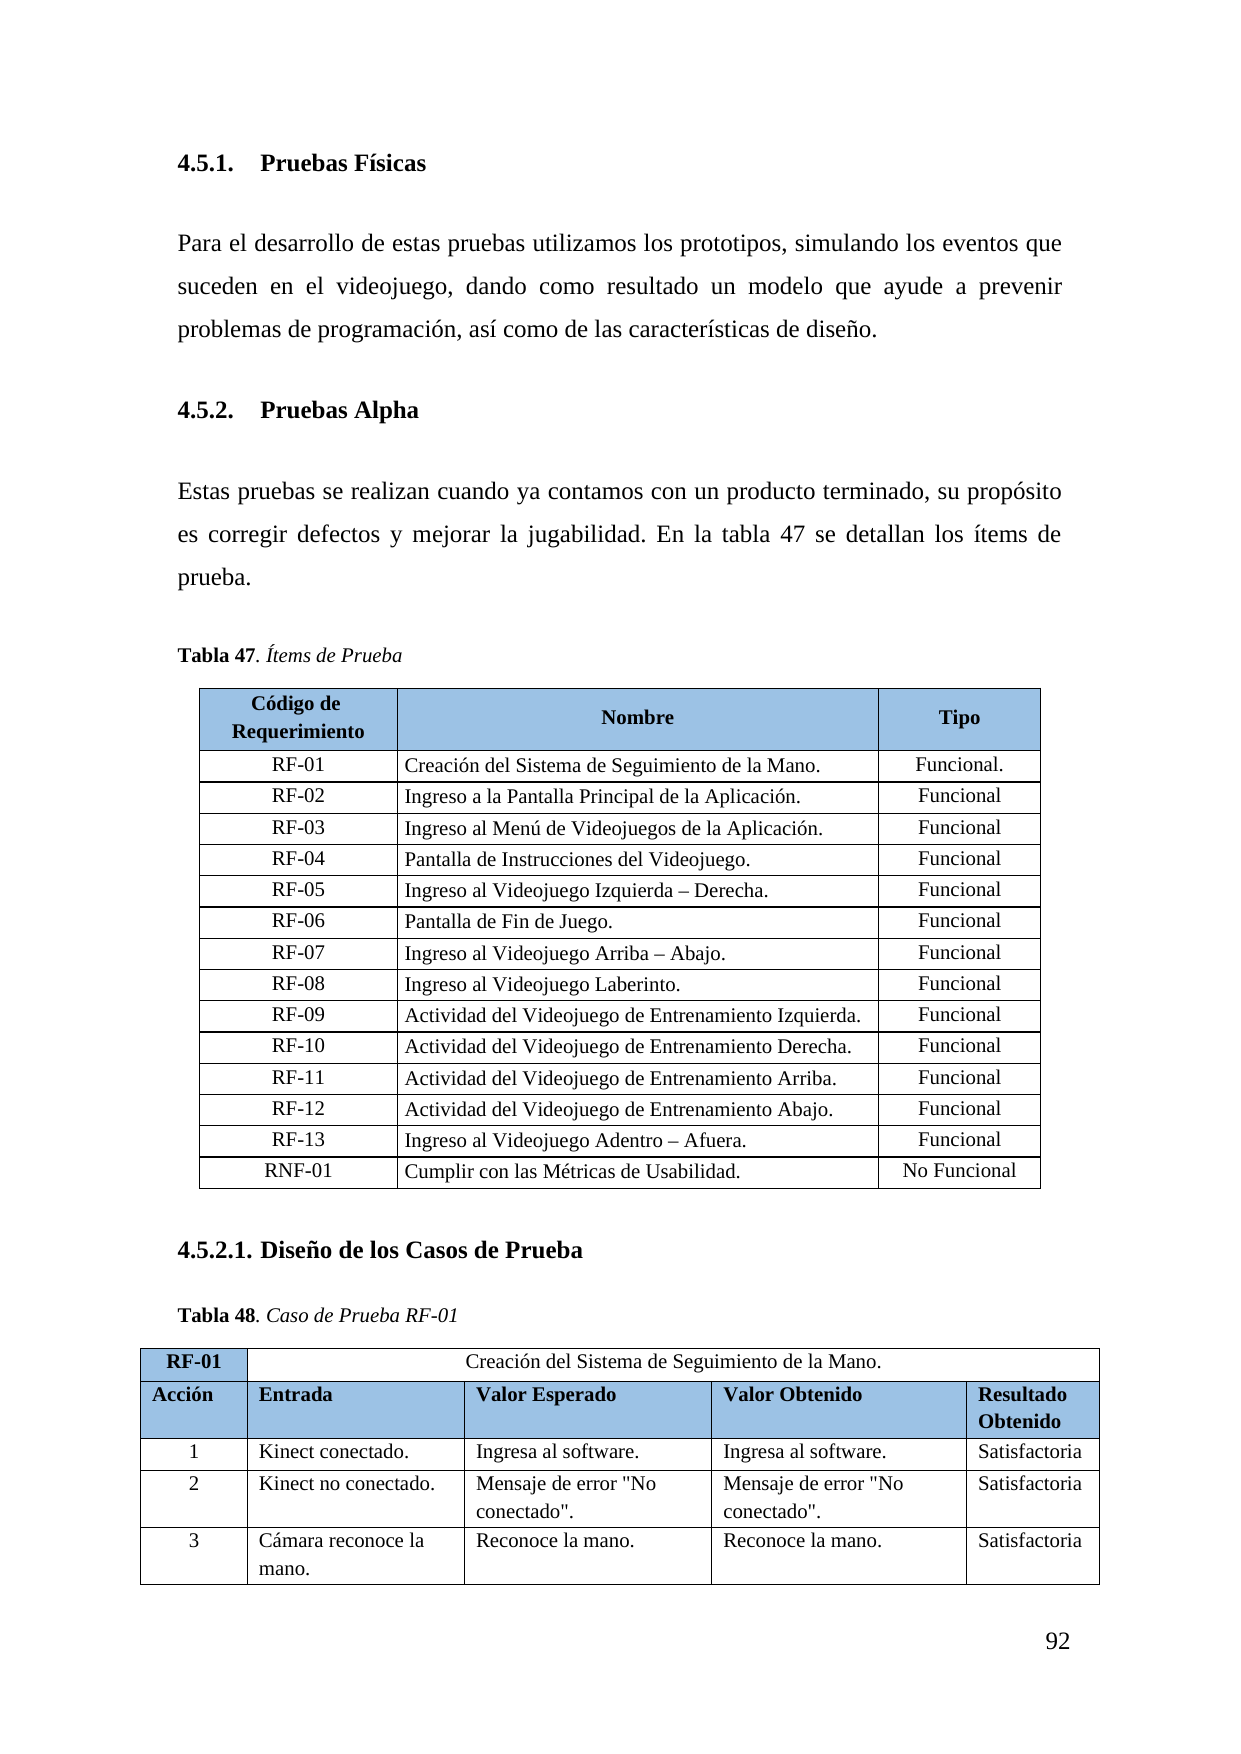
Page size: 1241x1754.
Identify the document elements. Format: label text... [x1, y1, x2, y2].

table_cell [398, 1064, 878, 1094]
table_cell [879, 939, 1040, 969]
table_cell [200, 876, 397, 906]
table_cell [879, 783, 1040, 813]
text Para el desarrollo de estas pruebas utilizamos los prototipos, simulando los eventos que suceden en el videojuego, dando como resultado un modelo que ayude a prevenir problemas de programación, así como de las características de diseño. [177, 228, 1063, 343]
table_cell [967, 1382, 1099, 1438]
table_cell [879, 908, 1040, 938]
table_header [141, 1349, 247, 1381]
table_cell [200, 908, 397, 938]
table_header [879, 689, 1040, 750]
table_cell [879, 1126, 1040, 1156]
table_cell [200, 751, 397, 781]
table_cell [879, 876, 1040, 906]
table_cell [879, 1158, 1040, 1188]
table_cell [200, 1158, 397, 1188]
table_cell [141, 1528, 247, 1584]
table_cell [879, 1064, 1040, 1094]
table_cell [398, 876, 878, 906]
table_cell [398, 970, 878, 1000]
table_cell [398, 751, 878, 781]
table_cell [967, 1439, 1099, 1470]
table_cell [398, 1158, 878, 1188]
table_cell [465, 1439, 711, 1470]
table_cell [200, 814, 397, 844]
subtitle Pruebas Físicas [177, 148, 1063, 176]
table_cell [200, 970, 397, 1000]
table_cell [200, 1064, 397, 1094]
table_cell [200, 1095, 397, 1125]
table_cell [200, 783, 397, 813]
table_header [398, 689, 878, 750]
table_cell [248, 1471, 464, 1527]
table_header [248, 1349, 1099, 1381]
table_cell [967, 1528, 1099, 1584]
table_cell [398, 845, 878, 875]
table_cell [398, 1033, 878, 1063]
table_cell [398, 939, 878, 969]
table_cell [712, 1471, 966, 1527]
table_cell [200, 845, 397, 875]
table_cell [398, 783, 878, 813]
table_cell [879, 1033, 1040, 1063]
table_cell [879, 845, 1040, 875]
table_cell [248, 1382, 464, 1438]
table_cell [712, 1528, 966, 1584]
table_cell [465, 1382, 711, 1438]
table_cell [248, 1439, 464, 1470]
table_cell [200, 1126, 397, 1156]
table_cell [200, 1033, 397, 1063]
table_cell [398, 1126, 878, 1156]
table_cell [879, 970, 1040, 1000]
subtitle Diseño de los Casos de Prueba [177, 1235, 1063, 1264]
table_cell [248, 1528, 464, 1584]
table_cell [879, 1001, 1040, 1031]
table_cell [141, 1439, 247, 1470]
text Tabla 47. Ítems de Prueba [177, 643, 1063, 667]
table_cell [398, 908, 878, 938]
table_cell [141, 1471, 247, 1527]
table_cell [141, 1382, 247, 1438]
text Tabla 48. Caso de Prueba RF-01 [177, 1303, 1063, 1327]
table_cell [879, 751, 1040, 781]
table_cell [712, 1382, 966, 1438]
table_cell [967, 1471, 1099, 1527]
subtitle Pruebas Alpha [177, 395, 1063, 424]
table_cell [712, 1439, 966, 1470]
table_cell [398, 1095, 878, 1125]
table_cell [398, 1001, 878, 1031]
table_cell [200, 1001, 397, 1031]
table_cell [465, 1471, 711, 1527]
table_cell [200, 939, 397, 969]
text Estas pruebas se realizan cuando ya contamos con un producto terminado, su propósito es corregir defectos y mejorar la jugabilidad. En la tabla 47 se detallan los ítems de prueba. [177, 476, 1063, 591]
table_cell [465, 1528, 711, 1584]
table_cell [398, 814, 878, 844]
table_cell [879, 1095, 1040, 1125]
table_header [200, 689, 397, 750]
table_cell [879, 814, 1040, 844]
